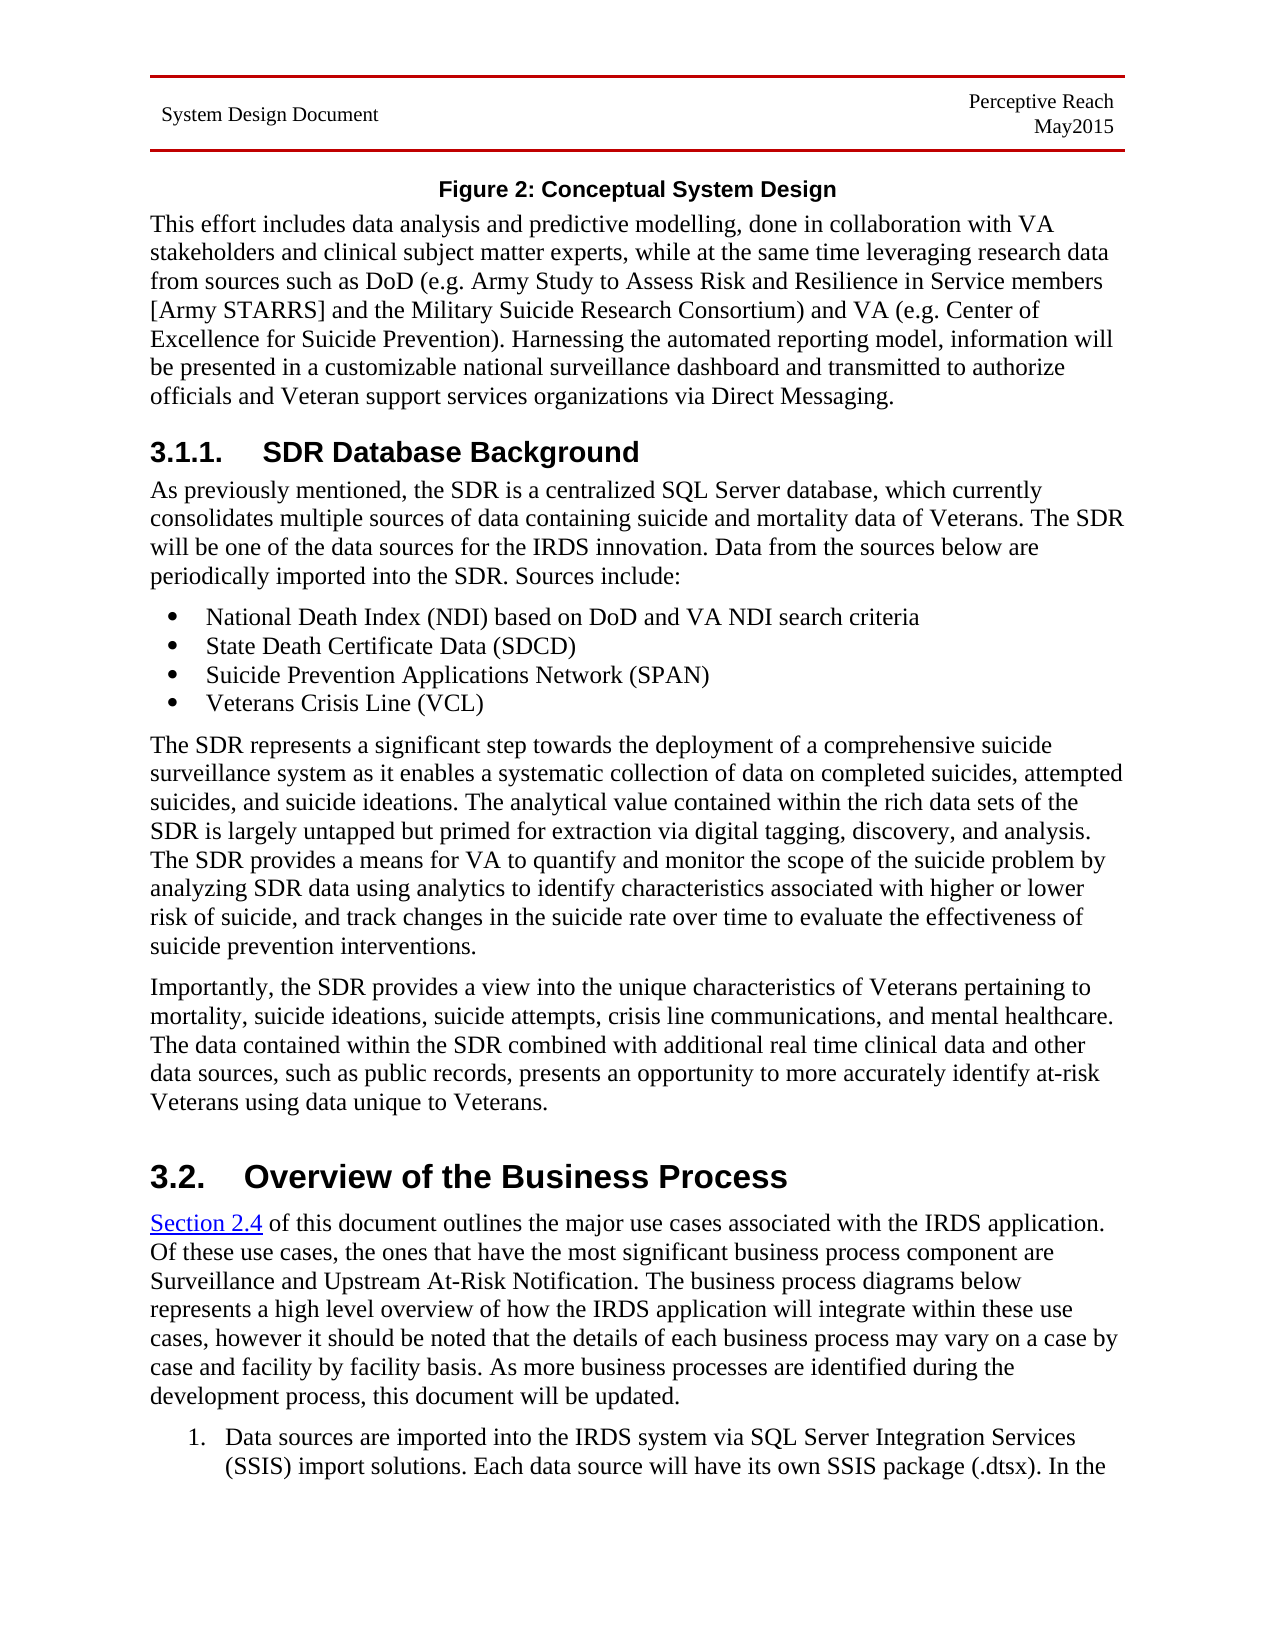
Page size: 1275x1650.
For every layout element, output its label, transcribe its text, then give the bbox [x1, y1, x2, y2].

text State Death Certificate Data (SDCD) [168, 631, 1125, 660]
text Suicide Prevention Applications Network (SPAN) [168, 660, 1125, 688]
subtitle Overview of the Business Process [150, 1157, 1125, 1196]
text National Death Index (NDI) based on DoD and VA NDI search criteria [168, 602, 1125, 631]
subtitle SDR Database Background [150, 435, 1125, 468]
text This effort includes data analysis and predictive modelling, done in collaboration with VA stakeholders and clinical subject matter experts, while at the same time leveraging research data from sources such as DoD (e.g. Army Study to Assess Risk and Resilience in Service members [Army STARRS] and the Military Suicide Research Consortium) and VA (e.g. Center of Excellence for Suicide Prevention). Harnessing the automated reporting model, information will be presented in a customizable national surveillance dashboard and transmitted to authorize officials and Veteran support services organizations via Direct Messaging. [150, 209, 1125, 410]
text Section 2.4 of this document outlines the major use cases associated with the IRDS application. Of these use cases, the ones that have the most significant business process component are Surveillance and Upstream At-Risk Notification. The business process diagrams below represents a high level overview of how the IRDS application will integrate within these use cases, however it should be noted that the details of each business process may vary on a case by case and facility by facility basis. As more business processes are identified during the development process, this document will be updated. [150, 1208, 1125, 1409]
text Veterans Crisis Line (VCL) [168, 688, 1125, 717]
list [187, 1422, 1125, 1479]
text Figure 2: Conceptual System Design [150, 176, 1125, 202]
text As previously mentioned, the SDR is a centralized SQL Server database, which currently consolidates multiple sources of data containing suicide and mortality data of Veterans. The SDR will be one of the data sources for the IRDS innovation. Data from the sources below are periodically imported into the SDR. Sources include: [150, 475, 1125, 590]
text The SDR represents a significant step towards the deployment of a comprehensive suicide surveillance system as it enables a systematic collection of data on completed suicides, attempted suicides, and suicide ideations. The analytical value contained within the rich data sets of the SDR is largely untapped but primed for extraction via digital tagging, discovery, and analysis. The SDR provides a means for VA to quantify and monitor the scope of the suicide problem by analyzing SDR data using analytics to identify characteristics associated with higher or lower risk of suicide, and track changes in the suicide rate over time to evaluate the effectiveness of suicide prevention interventions. [150, 730, 1125, 960]
text Importantly, the SDR provides a view into the unique characteristics of Veterans pertaining to mortality, suicide ideations, suicide attempts, crisis line communications, and mental healthcare. The data contained within the SDR combined with additional real time clinical data and other data sources, such as public records, presents an opportunity to more accurately identify at-risk Veterans using data unique to Veterans. [150, 972, 1125, 1145]
